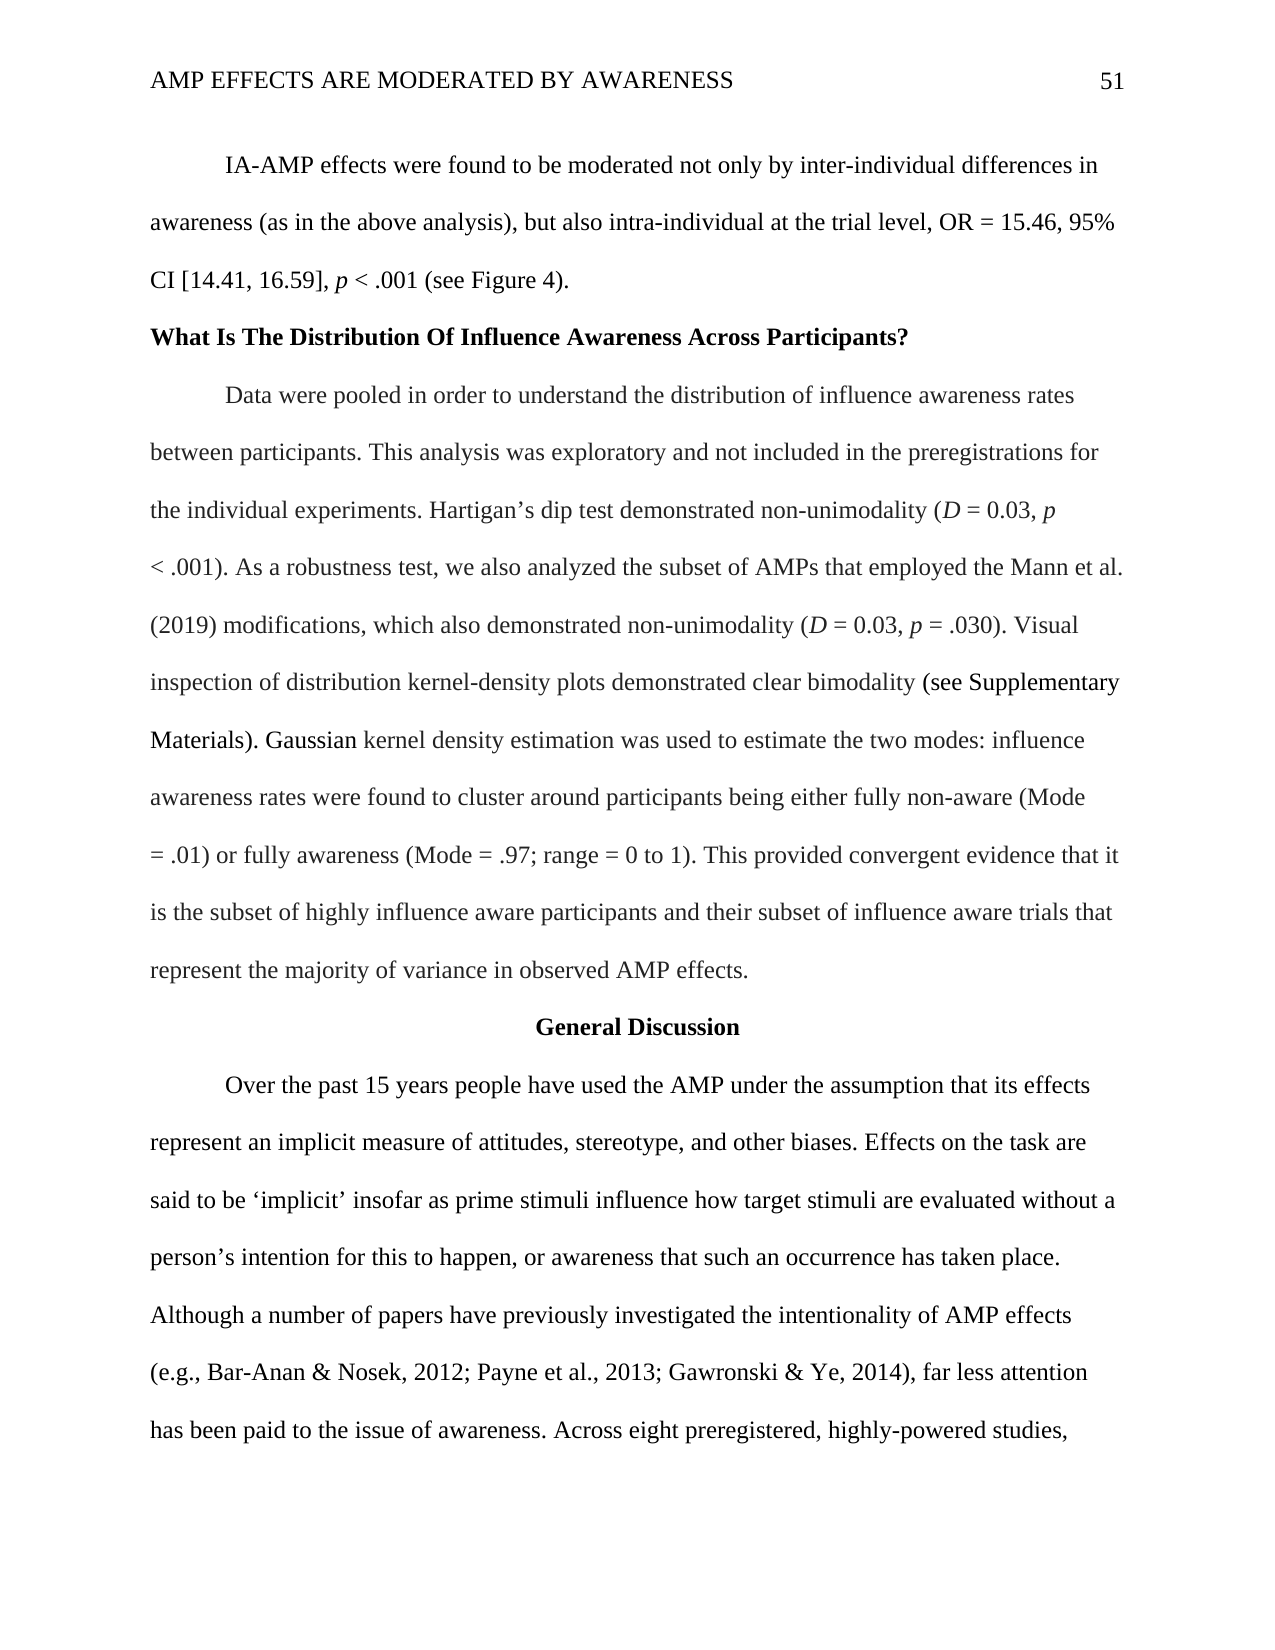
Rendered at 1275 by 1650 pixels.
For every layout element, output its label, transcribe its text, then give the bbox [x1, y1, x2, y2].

text Data were pooled in order to understand the distribution of influence awareness rates between participants. This analysis was exploratory and not included in the preregistrations for the individual experiments. Hartigan’s dip test demonstrated non-unimodality (D = 0.03, p < .001). As a robustness test, we also analyzed the subset of AMPs that employed the Mann et al. (2019) modifications, which also demonstrated non-unimodality (D = 0.03, p = .030). Visual inspection of distribution kernel-density plots demonstrated clear bimodality (see Supplementary Materials). Gaussian kernel density estimation was used to estimate the two modes: influence awareness rates were found to cluster around participants being either fully non-aware (Mode = .01) or fully awareness (Mode = .97; range = 0 to 1). This provided convergent evidence that it is the subset of highly influence aware participants and their subset of influence aware trials that represent the majority of variance in observed AMP effects. [150, 380, 1125, 984]
text IA-AMP effects were found to be moderated not only by inter-individual differences in awareness (as in the above analysis), but also intra-individual at the trial level, OR = 15.46, 95% CI [14.41, 16.59], p < .001 (see Figure 4). [150, 150, 1125, 294]
subtitle General Discussion [150, 1012, 1125, 1041]
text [150, 1070, 1125, 1444]
subtitle What Is The Distribution Of Influence Awareness Across Participants? [150, 322, 1125, 351]
